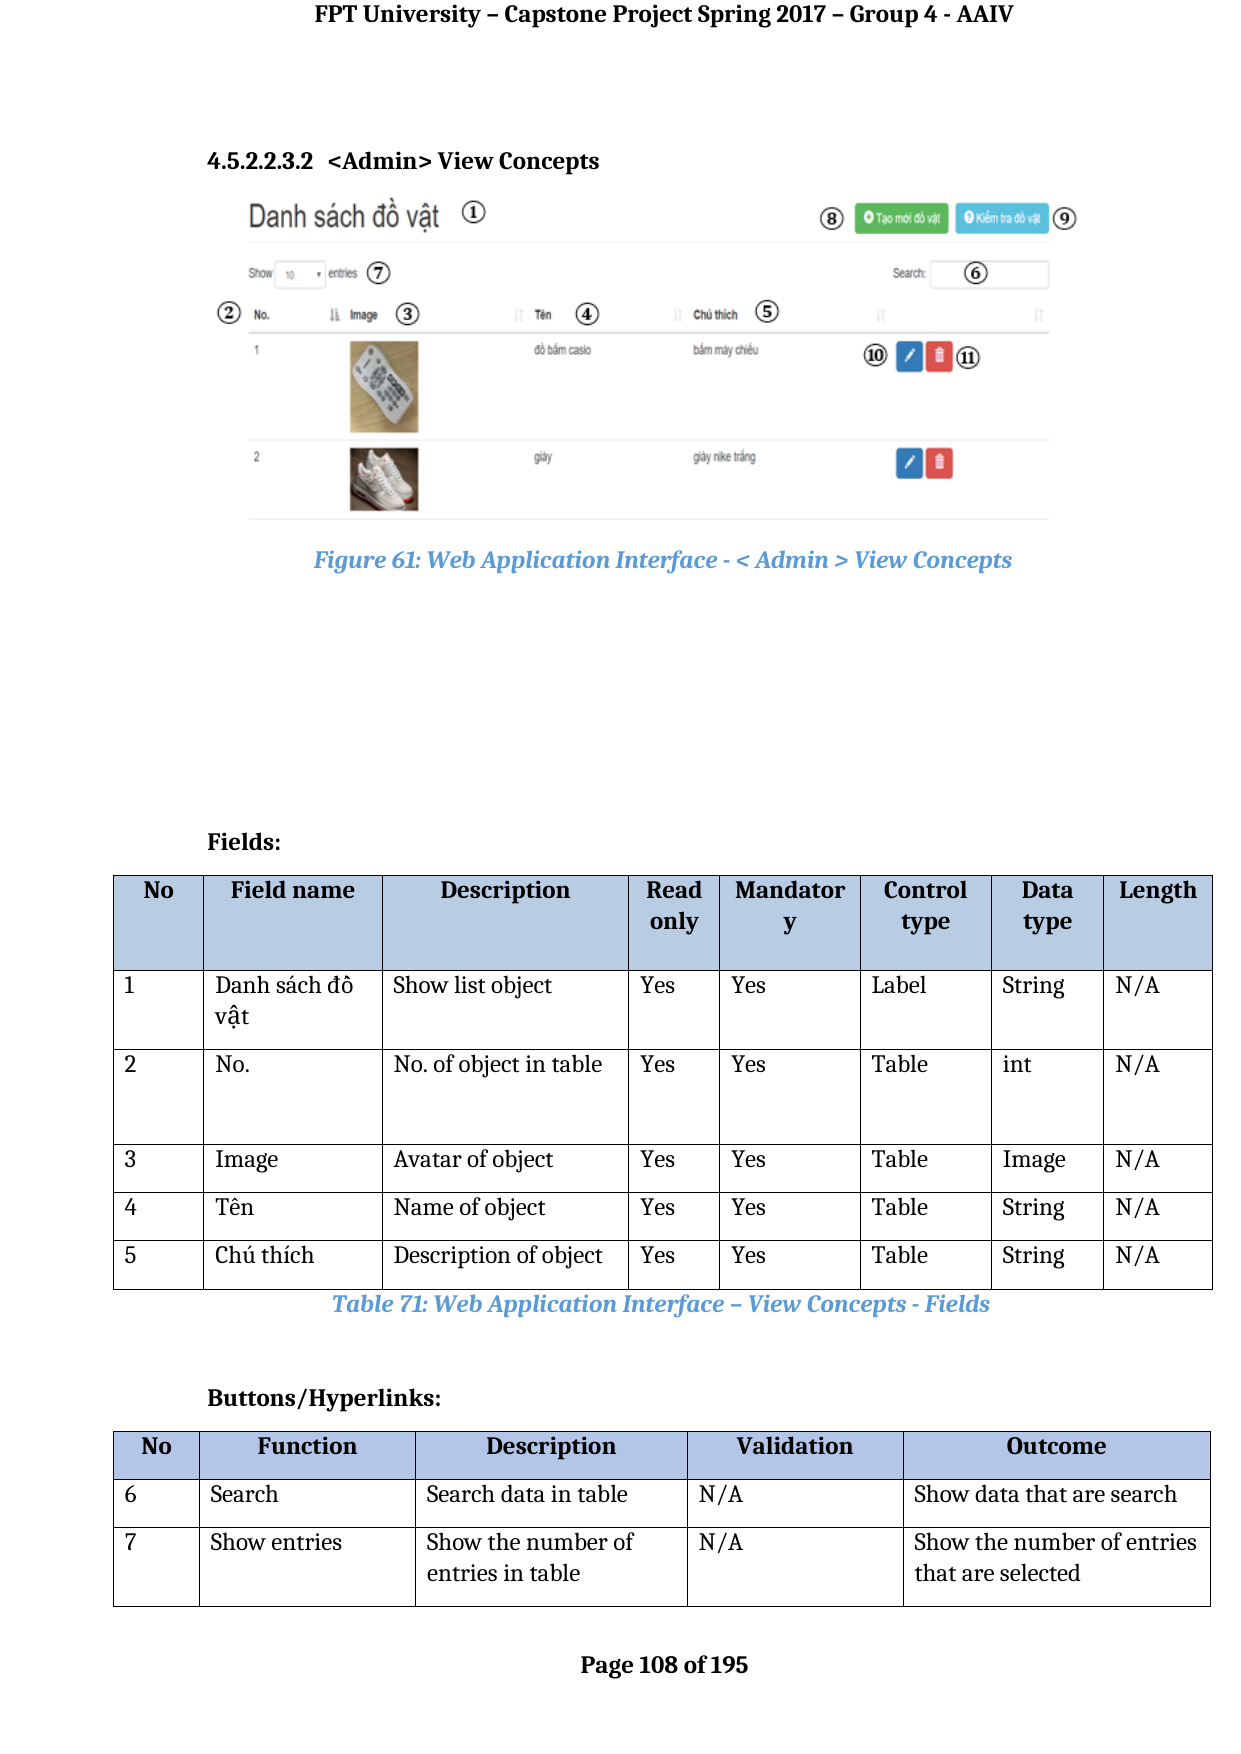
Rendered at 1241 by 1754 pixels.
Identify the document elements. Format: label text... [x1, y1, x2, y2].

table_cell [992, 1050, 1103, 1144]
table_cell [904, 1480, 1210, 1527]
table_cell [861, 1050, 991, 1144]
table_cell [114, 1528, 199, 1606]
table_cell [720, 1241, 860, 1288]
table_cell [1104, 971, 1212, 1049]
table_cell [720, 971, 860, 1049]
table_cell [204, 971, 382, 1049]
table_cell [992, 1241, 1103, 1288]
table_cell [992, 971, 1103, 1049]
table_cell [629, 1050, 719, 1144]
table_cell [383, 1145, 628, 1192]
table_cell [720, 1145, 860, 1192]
text Figure 61: Web Application Interface - < Admin > View Concepts [207, 546, 1122, 574]
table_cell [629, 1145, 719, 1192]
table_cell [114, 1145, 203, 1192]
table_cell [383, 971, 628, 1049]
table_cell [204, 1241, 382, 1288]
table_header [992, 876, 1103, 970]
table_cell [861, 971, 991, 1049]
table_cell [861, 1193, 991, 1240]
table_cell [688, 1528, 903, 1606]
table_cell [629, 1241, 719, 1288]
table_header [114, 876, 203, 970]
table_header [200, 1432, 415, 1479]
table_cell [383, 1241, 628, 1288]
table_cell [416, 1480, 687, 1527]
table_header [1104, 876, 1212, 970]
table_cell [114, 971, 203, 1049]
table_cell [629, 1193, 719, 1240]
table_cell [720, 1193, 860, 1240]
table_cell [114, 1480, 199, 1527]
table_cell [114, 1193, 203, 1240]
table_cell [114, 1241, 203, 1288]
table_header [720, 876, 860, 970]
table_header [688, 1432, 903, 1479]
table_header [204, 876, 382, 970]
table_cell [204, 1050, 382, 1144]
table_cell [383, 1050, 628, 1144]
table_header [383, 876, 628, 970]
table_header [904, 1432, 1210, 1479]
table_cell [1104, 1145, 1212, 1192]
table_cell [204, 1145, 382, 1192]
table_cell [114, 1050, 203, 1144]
text Fields: [207, 828, 1122, 857]
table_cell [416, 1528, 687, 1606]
picture [207, 177, 1122, 528]
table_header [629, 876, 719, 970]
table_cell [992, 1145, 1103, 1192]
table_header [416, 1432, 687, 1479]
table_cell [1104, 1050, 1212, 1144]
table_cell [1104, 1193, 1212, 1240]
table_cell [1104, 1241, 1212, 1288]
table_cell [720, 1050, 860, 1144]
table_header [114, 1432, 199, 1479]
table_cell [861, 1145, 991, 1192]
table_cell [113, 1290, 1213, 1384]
text Buttons/Hyperlinks: [207, 1384, 1122, 1412]
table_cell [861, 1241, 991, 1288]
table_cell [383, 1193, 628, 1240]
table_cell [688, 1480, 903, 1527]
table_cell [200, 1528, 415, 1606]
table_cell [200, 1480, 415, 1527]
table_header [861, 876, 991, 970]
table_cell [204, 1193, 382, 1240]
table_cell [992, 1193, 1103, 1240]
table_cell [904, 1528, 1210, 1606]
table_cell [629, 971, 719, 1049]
subtitle <Admin> View Concepts [207, 147, 1122, 176]
